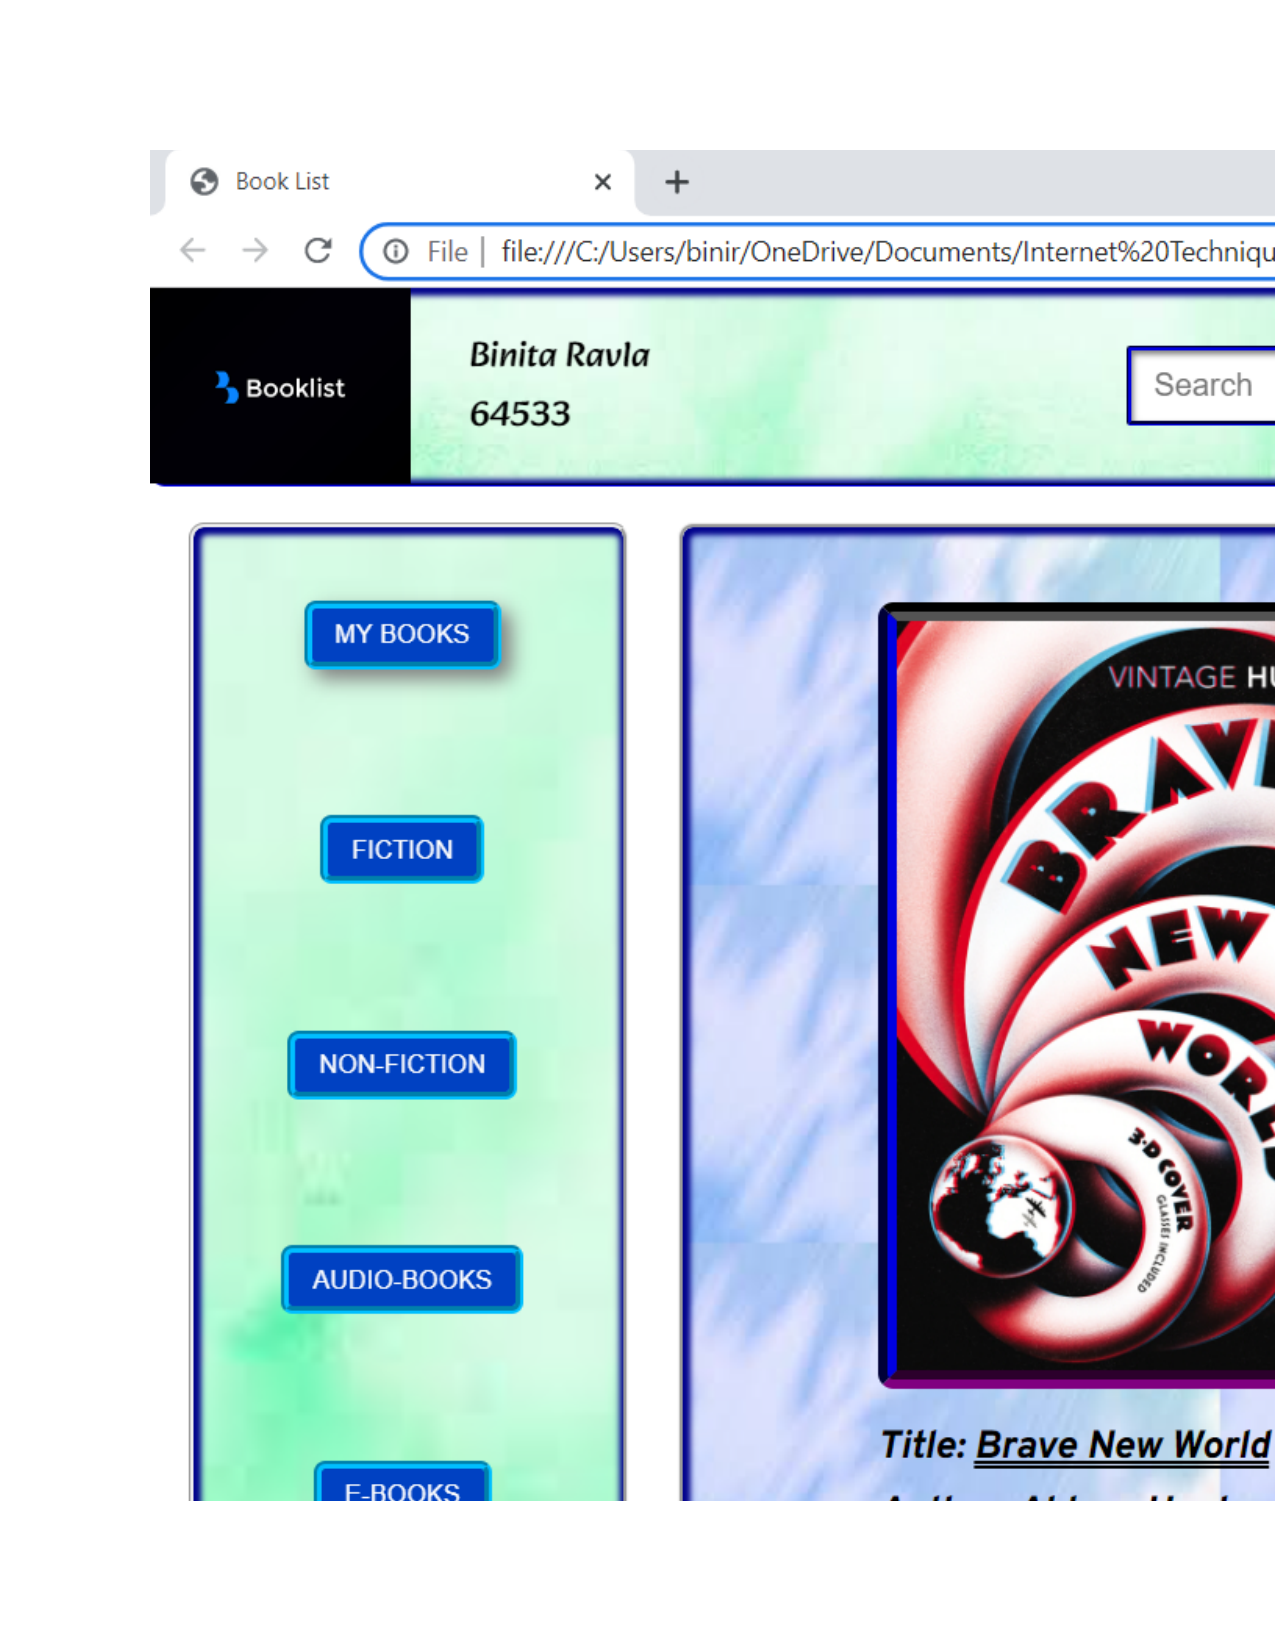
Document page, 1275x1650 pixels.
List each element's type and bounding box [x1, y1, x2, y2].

picture [150, 150, 1275, 1501]
picture [322, 1469, 484, 1501]
